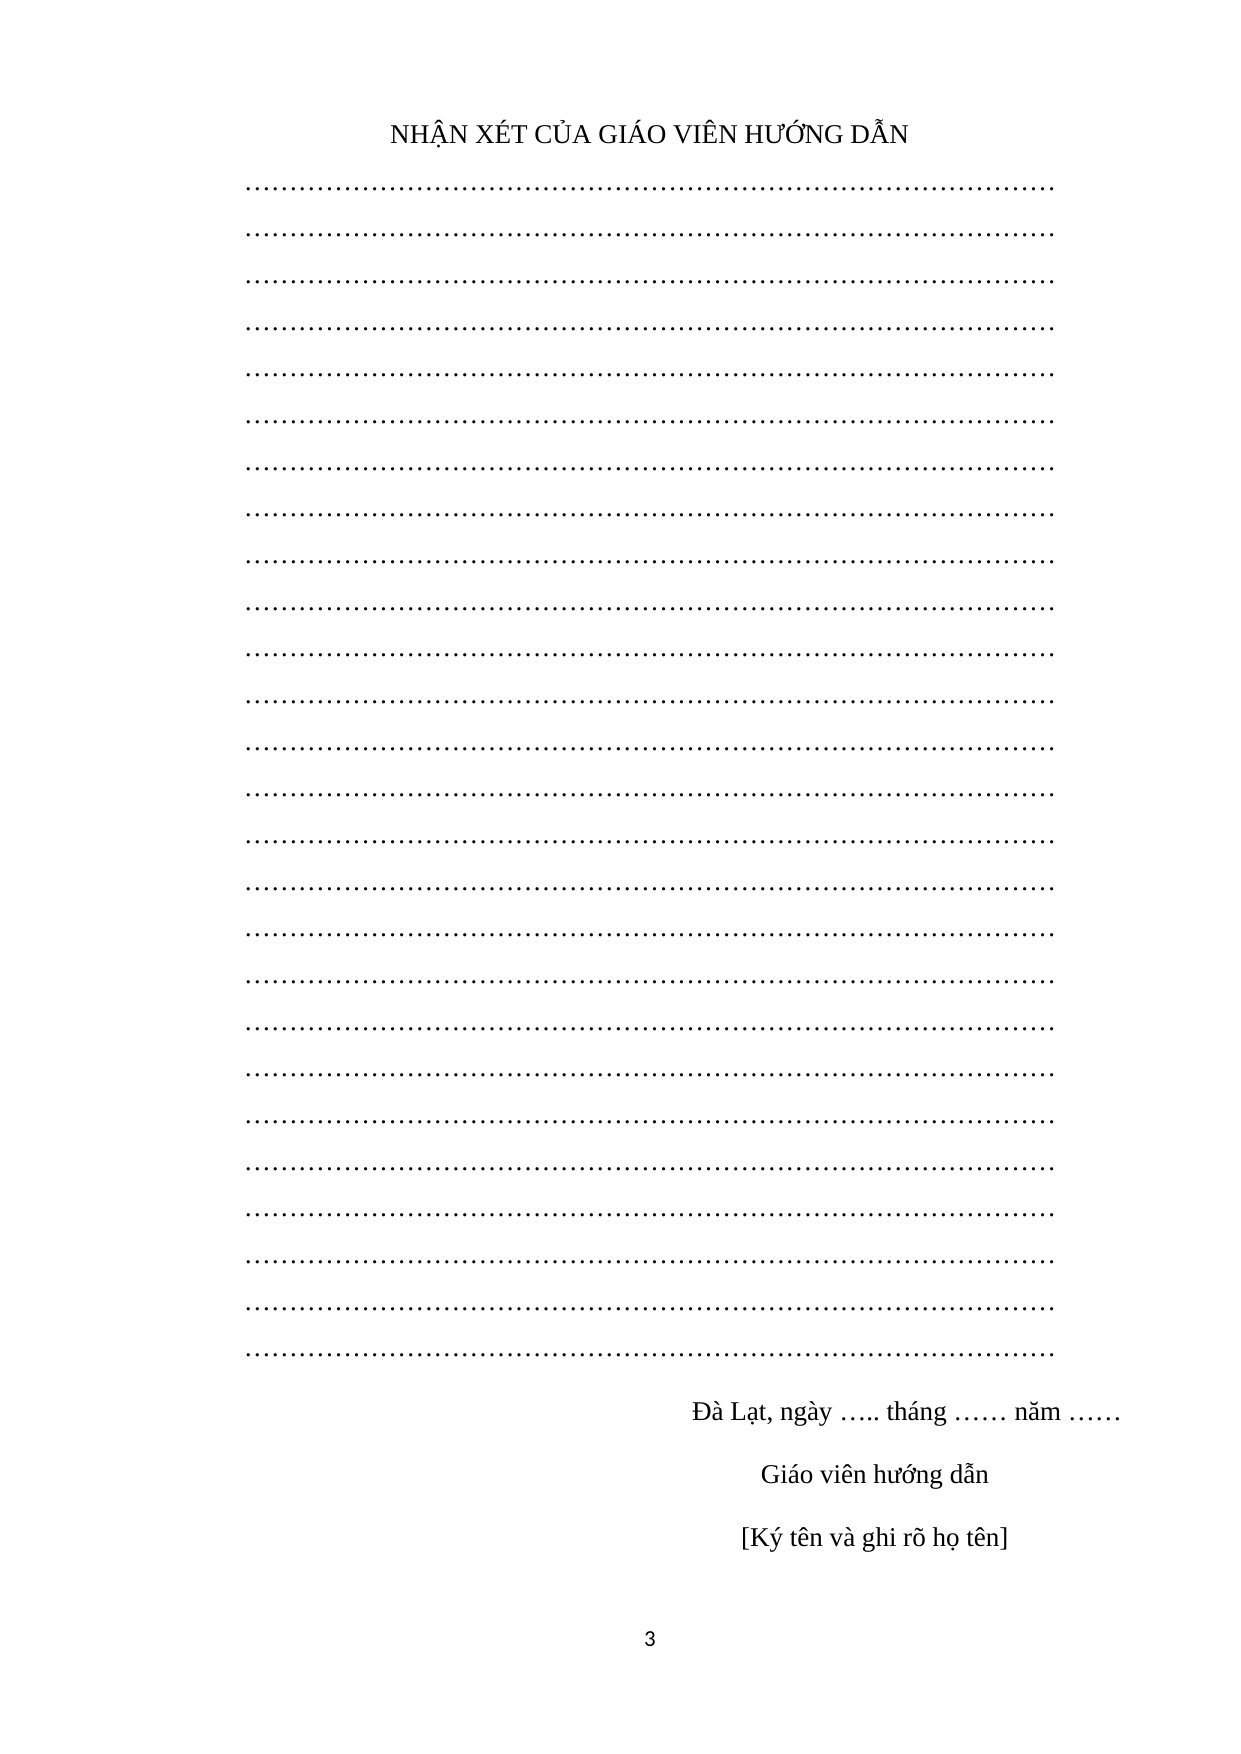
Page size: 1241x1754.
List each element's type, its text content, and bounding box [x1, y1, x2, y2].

text [Ký tên và ghi rõ họ tên] [177, 1521, 1122, 1553]
text NHẬN XÉT CỦA GIÁO VIÊN HƯỚNG DẪN ……………………………………………………………………………… ……………………………………………………………………………… ……………………………………………………………………………… ……………………………………………………………………………… ……………………………………………………………………………… ……………………………………………………………………………… ……………………………………………………………………………… ……………………………………………………………………………… ……………………………………………………………………………… ……………………………………………………………………………… ……………………………………………………………………………… ……………………………………………………………………………… ……………………………………………………………………………… ……………………………………………………………………………… ……………………………………………………………………………… ……………………………………………………………………………… ……………………………………………………………………………… ……………………………………………………………………………… ……………………………………………………………………………… ……………………………………………………………………………… ……………………………………………………………………………… ……………………………………………………………………………… ……………………………………………………………………………… ……………………………………………………………………………… ……………………………………………………………………………… ……………………………………………………………………………… [177, 118, 1122, 1363]
text Đà Lạt, ngày ….. tháng …… năm …… [177, 1395, 1122, 1426]
text Giáo viên hướng dẫn [552, 1458, 1122, 1489]
